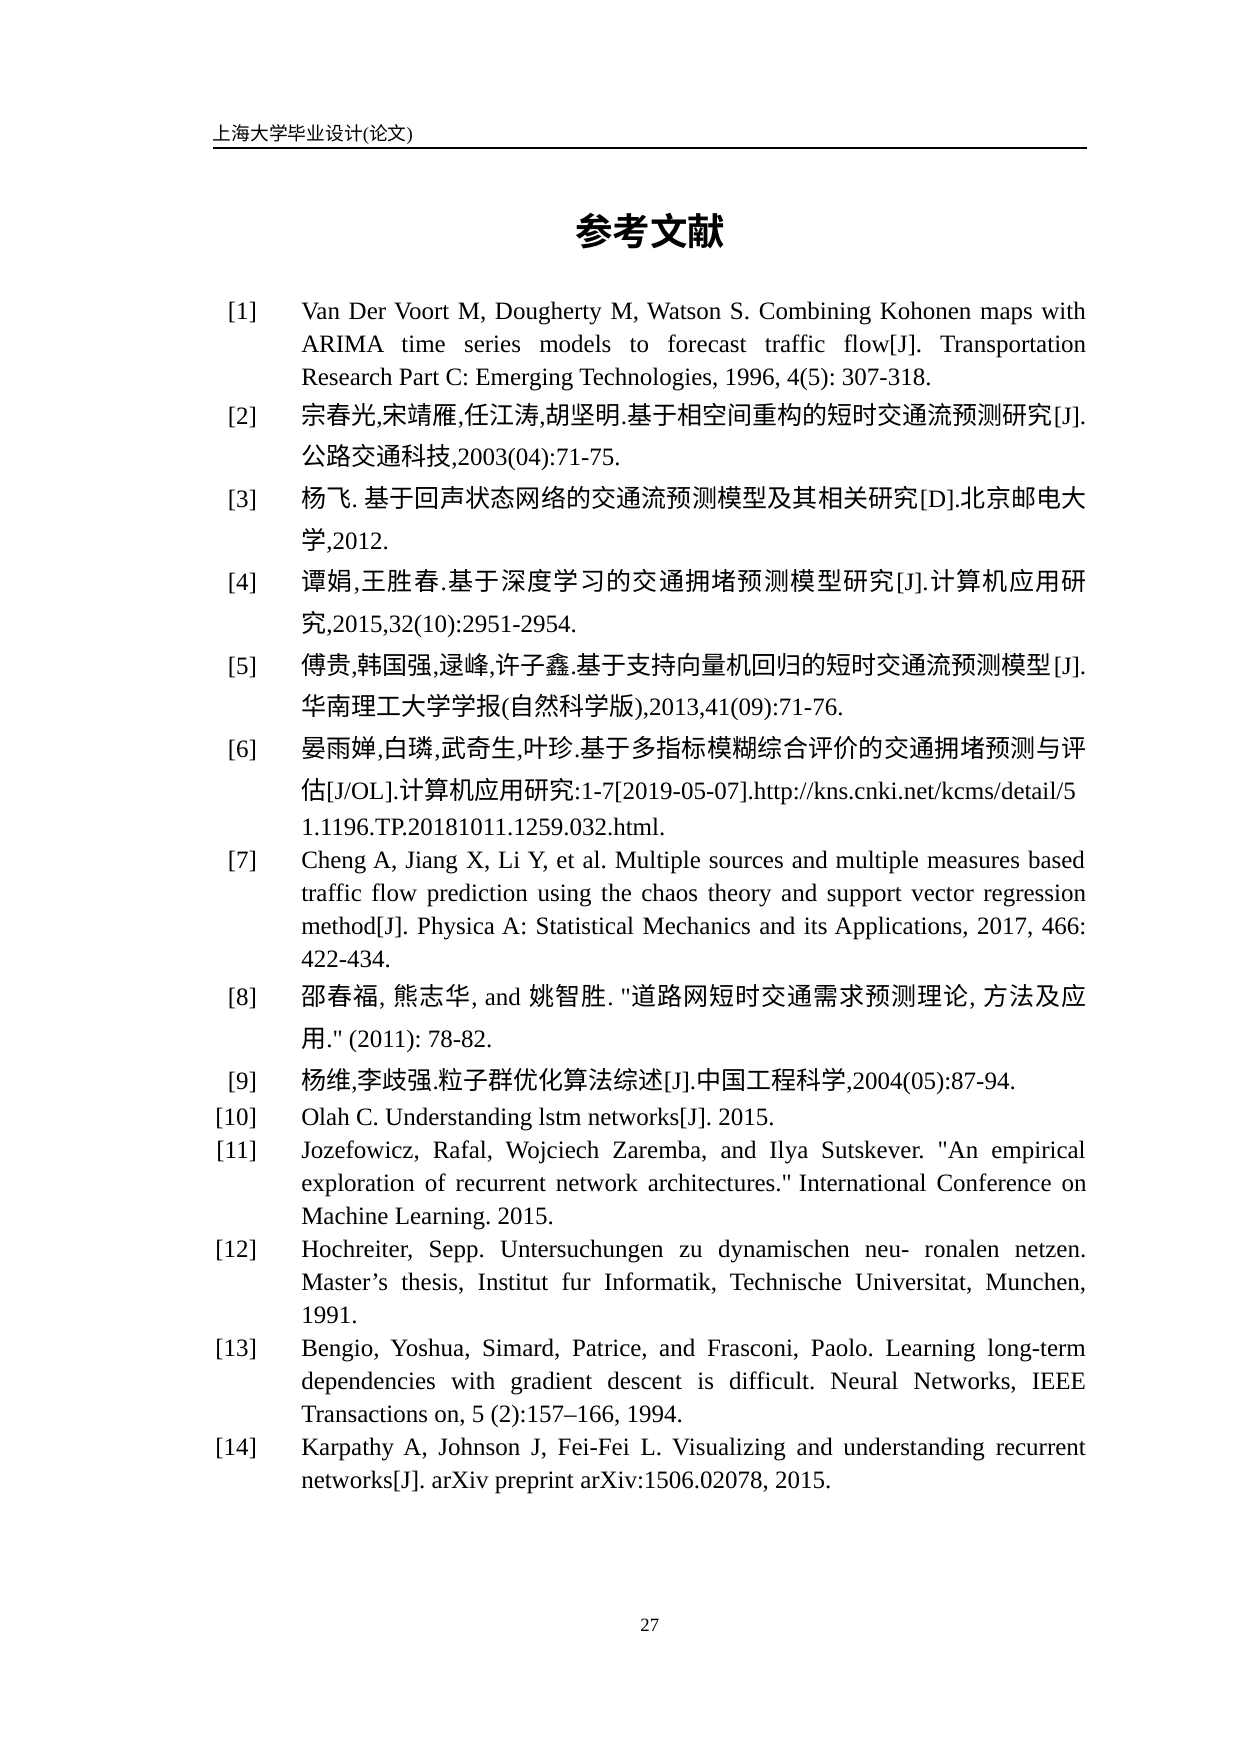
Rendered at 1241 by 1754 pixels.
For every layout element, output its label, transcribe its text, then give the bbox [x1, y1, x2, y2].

text Bengio, Yoshua, Simard, Patrice, and Frasconi, Paolo. Learning long-term dependencies with gradient descent is difficult. Neural Networks, IEEE Transactions on, 5 (2):157–166, 1994. [257, 1333, 1087, 1428]
text 谭娟,王胜春.基于深度学习的交通拥堵预测模型研究[J].计算机应用研究,2015,32(10):2951-2954. [257, 562, 1087, 640]
text 晏雨婵,白璘,武奇生,叶珍.基于多指标模糊综合评价的交通拥堵预测与评估[J/OL].计算机应用研究:1-7[2019-05-07].http://kns.cnki.net/kcms/detail/5 [257, 728, 1087, 806]
text Cheng A, Jiang X, Li Y, et al. Multiple sources and multiple measures based traffic flow prediction using the chaos theory and support vector regression method[J]. Physica A: Statistical Mechanics and its Applications, 2017, 466: 422-434. [257, 845, 1087, 973]
text Van Der Voort M, Dougherty M, Watson S. Combining Kohonen maps with ARIMA time series models to forecast traffic flow[J]. Transportation Research Part C: Emerging Technologies, 1996, 4(5): 307-318. [257, 296, 1087, 391]
text 杨维,李歧强.粒子群优化算法综述[J].中国工程科学,2004(05):87-94. [257, 1060, 1087, 1096]
text Olah C. Understanding lstm networks[J]. 2015. [257, 1102, 1087, 1131]
text Hochreiter, Sepp. Untersuchungen zu dynamischen neu- ronalen netzen. Master’s thesis, Institut fur Informatik, Technische Universitat, Munchen, 1991. [257, 1234, 1087, 1329]
text 宗春光,宋靖雁,任江涛,胡坚明.基于相空间重构的短时交通流预测研究[J].公路交通科技,2003(04):71-75. [257, 395, 1087, 473]
text 邵春福, 熊志华, and 姚智胜. "道路网短时交通需求预测理论, 方法及应用." (2011): 78-82. [257, 977, 1087, 1055]
text 杨飞. 基于回声状态网络的交通流预测模型及其相关研究[D].北京邮电大学,2012. [257, 478, 1087, 556]
text 傅贵,韩国强,逯峰,许子鑫.基于支持向量机回归的短时交通流预测模型[J].华南理工大学学报(自然科学版),2013,41(09):71-76. [257, 645, 1087, 723]
list 1.1196.TP.20181011.1259.032.html. [301, 812, 1087, 841]
subtitle 参考文献 [213, 202, 1087, 256]
text Jozefowicz, Rafal, Wojciech Zaremba, and Ilya Sutskever. "An empirical exploration of recurrent network architectures." International Conference on Machine Learning. 2015. [257, 1135, 1087, 1230]
text Karpathy A, Johnson J, Fei-Fei L. Visualizing and understanding recurrent networks[J]. arXiv preprint arXiv:1506.02078, 2015. [257, 1432, 1087, 1494]
